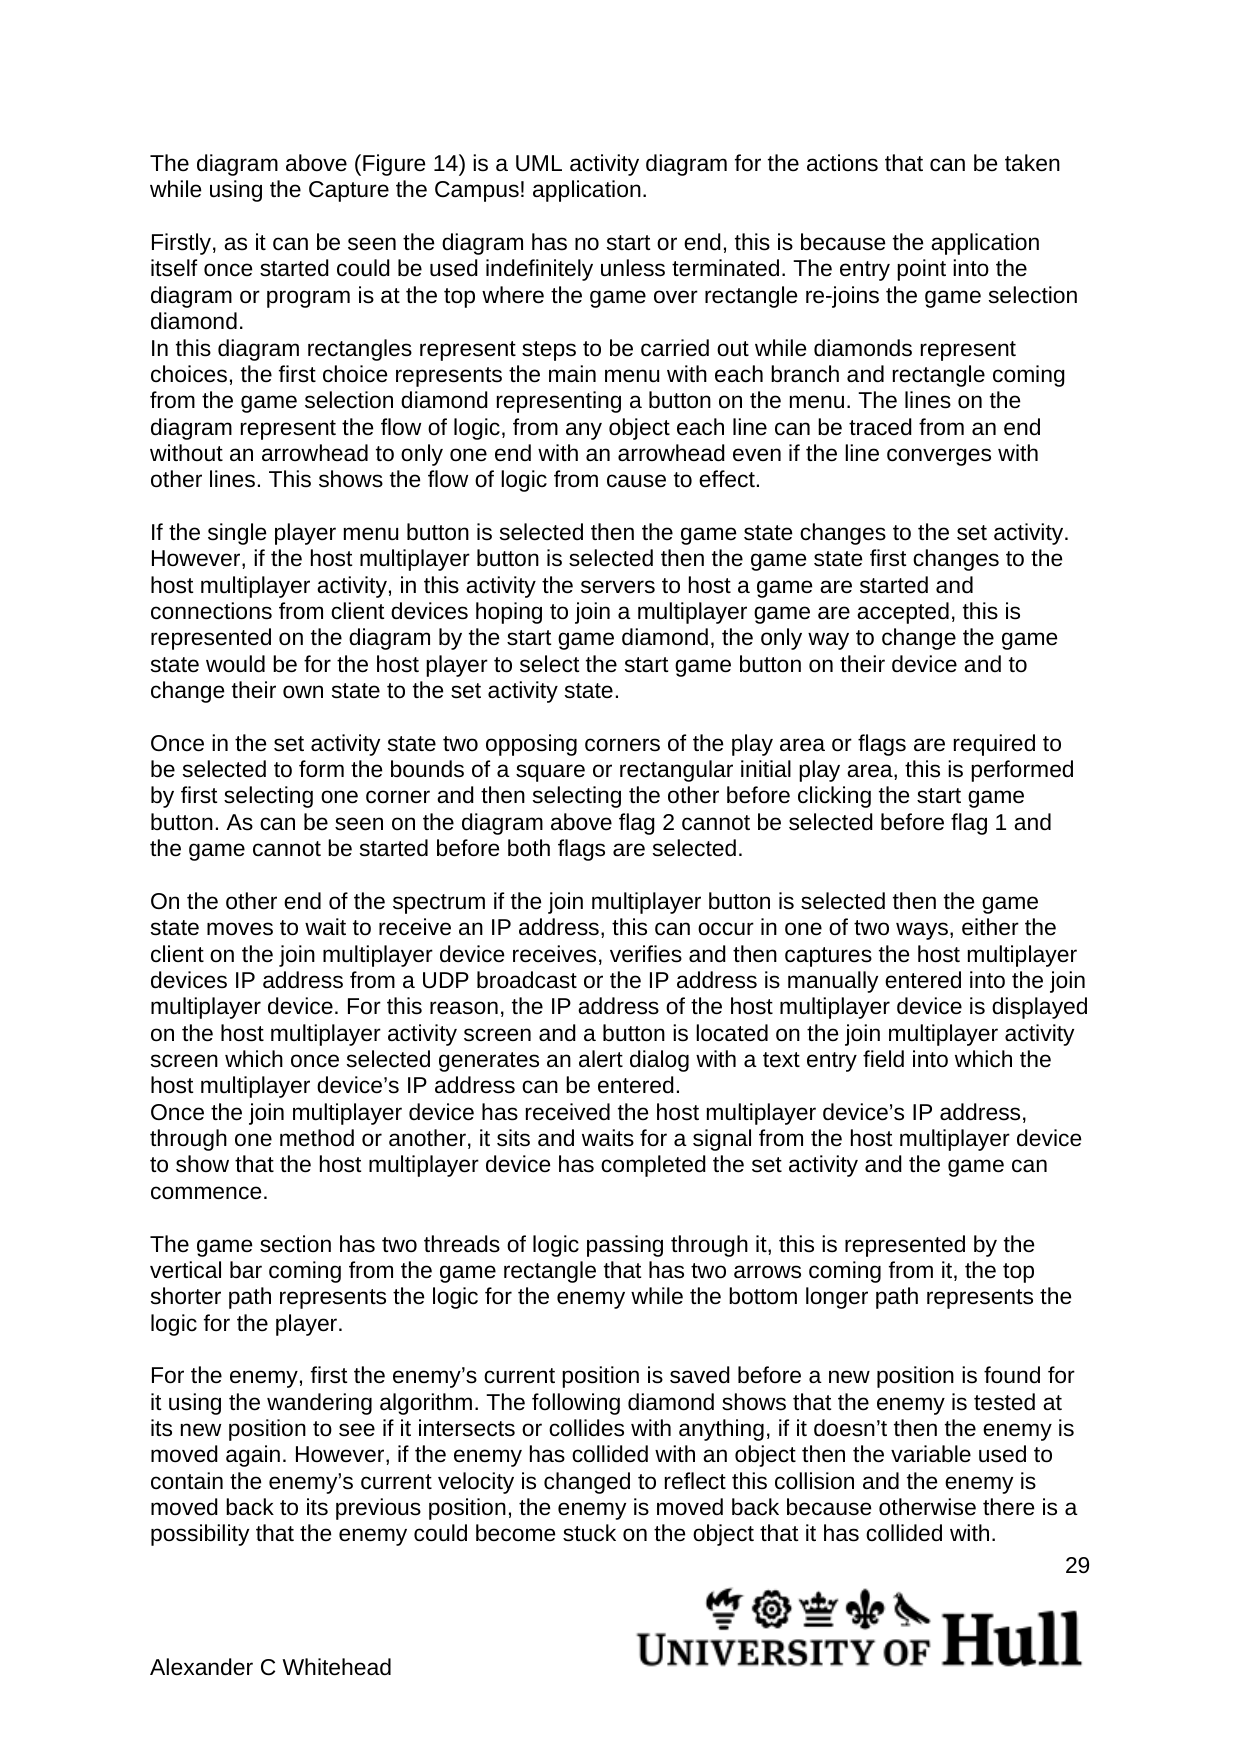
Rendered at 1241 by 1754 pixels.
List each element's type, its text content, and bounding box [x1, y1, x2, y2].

text Once the join multiplayer device has received the host multiplayer device’s IP address, through one method or another, it sits and waits for a signal from the host multiplayer device to show that the host multiplayer device has completed the set activity and the game can commence. [150, 1099, 1090, 1204]
text The game section has two threads of logic passing through it, this is represented by the vertical bar coming from the game rectangle that has two arrows coming from it, the top shorter path represents the logic for the enemy while the bottom longer path represents the logic for the player. [150, 1231, 1090, 1336]
text In this diagram rectangles represent steps to be carried out while diamonds represent choices, the first choice represents the main menu with each branch and rectangle coming from the game selection diamond representing a button on the menu. The lines on the diagram represent the flow of logic, from any object each line can be traced from an end without an arrowhead to only one end with an arrowhead even if the line converges with other lines. This shows the flow of logic from cause to effect. [150, 334, 1090, 493]
text The diagram above (Figure 14) is a UML activity diagram for the actions that can be taken while using the Capture the Campus! application. [150, 150, 1090, 203]
text If the single player menu button is selected then the game state changes to the set activity. However, if the host multiplayer button is selected then the game state first changes to the host multiplayer activity, in this activity the servers to host a game are started and connections from client devices hoping to join a multiplayer game are accepted, this is represented on the diagram by the start game diamond, the only way to change the game state would be for the host player to select the start game button on their device and to change their own state to the set activity state. [150, 519, 1090, 703]
text For the enemy, first the enemy’s current position is saved before a new position is found for it using the wandering algorithm. The following diamond shows that the enemy is tested at its new position to see if it intersects or collides with anything, if it doesn’t then the enemy is moved again. However, if the enemy has collided with an object then the variable used to contain the enemy’s current velocity is changed to reflect this collision and the enemy is moved back to its previous position, the enemy is moved back because otherwise there is a possibility that the enemy could become stuck on the object that it has collided with. [150, 1362, 1090, 1547]
text Once in the set activity state two opposing corners of the play area or flags are required to be selected to form the bounds of a square or rectangular initial play area, this is performed by first selecting one corner and then selecting the other before clicking the start game button. As can be seen on the diagram above flag 2 cannot be selected before flag 1 and the game cannot be started before both flags are selected. [150, 730, 1090, 862]
picture [630, 1578, 1091, 1676]
text On the other end of the spectrum if the join multiplayer button is selected then the game state moves to wait to receive an IP address, this can occur in one of two ways, either the client on the join multiplayer device receives, verifies and then captures the host multiplayer devices IP address from a UDP broadcast or the IP address is manually entered into the join multiplayer device. For this reason, the IP address of the host multiplayer device is displayed on the host multiplayer activity screen and a button is located on the join multiplayer activity screen which once selected generates an alert dialog with a text entry field into which the host multiplayer device’s IP address can be entered. [150, 888, 1090, 1099]
text Firstly, as it can be seen the diagram has no start or end, this is because the application itself once started could be used indefinitely unless terminated. The entry point into the diagram or program is at the top where the game over rectangle re-joins the game selection diamond. [150, 229, 1090, 334]
